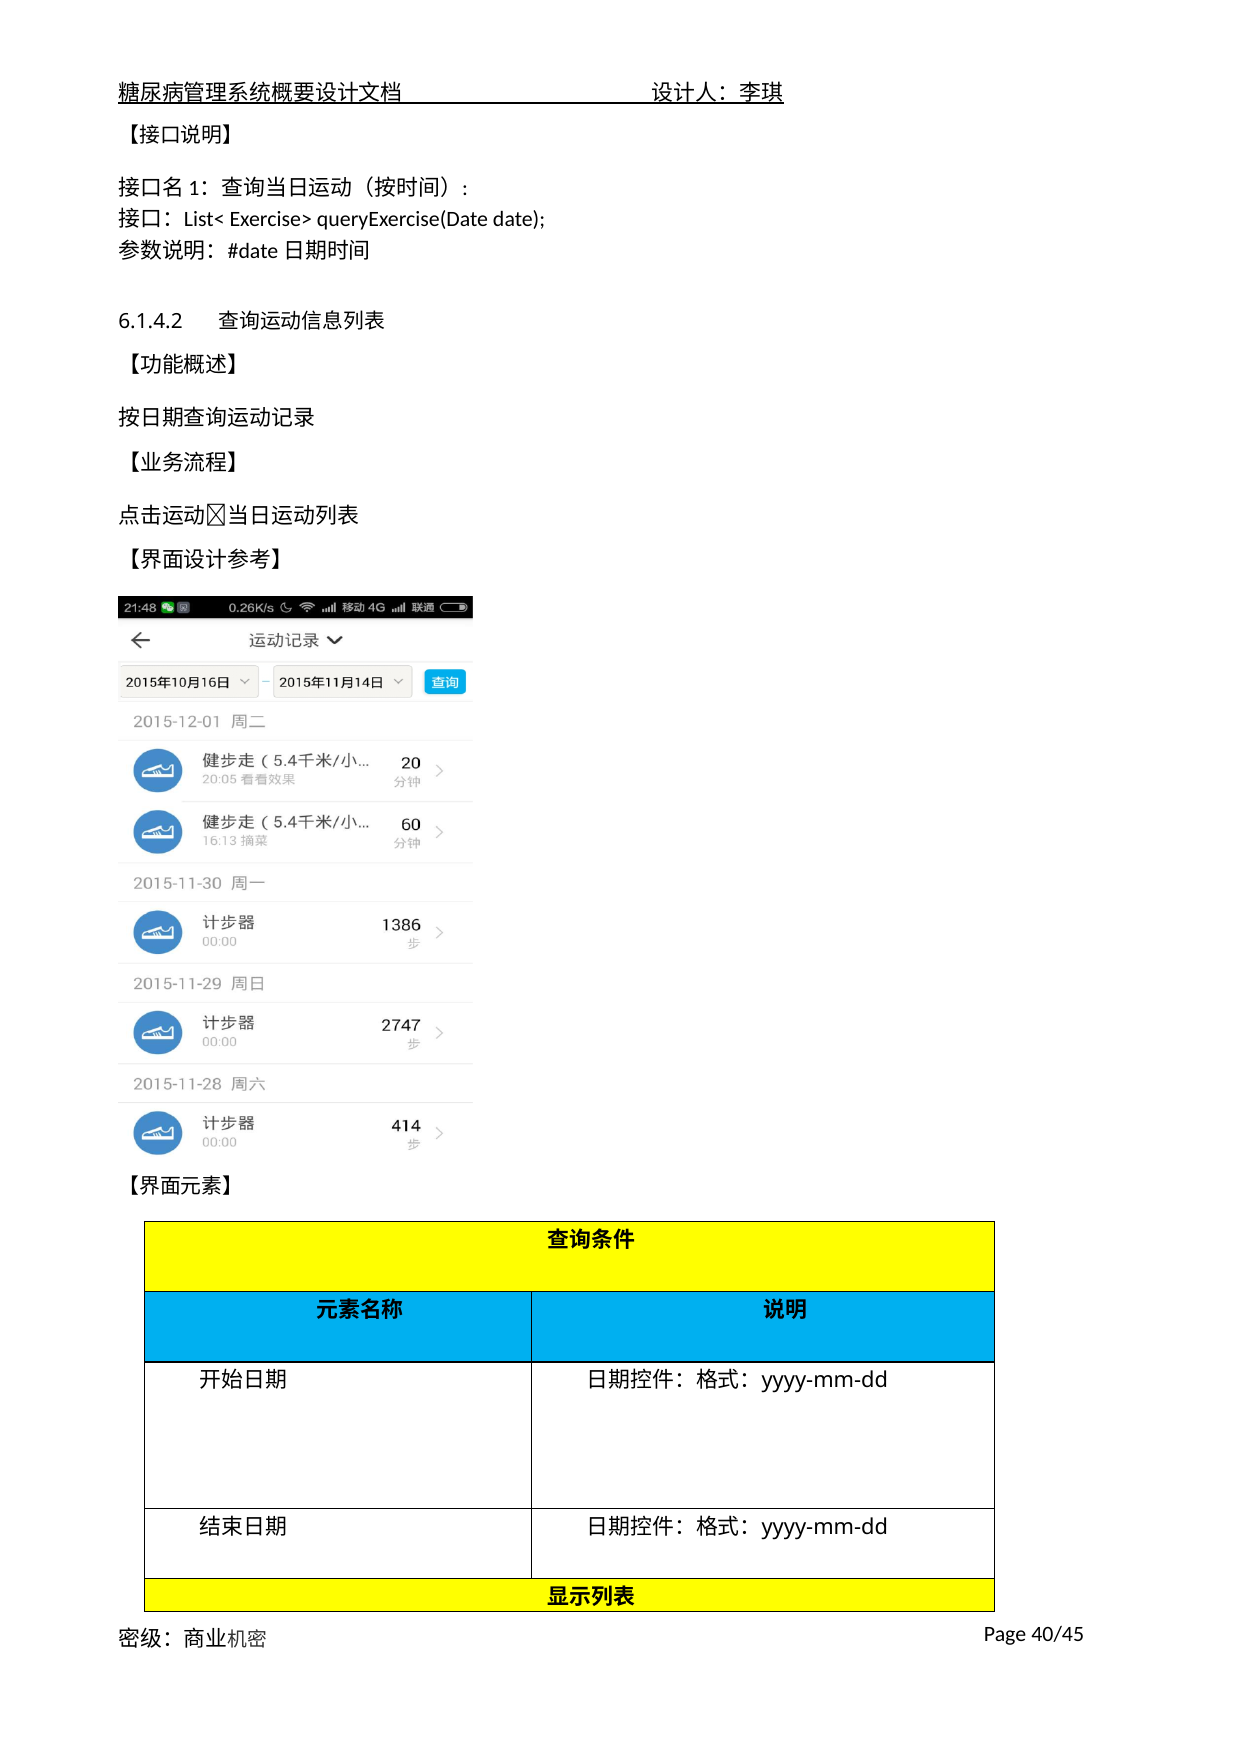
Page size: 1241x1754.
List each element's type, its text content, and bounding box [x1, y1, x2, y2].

text 参数说明：#date 日期时间 [118, 233, 1122, 265]
text 按日期查询运动记录 [118, 400, 1122, 432]
subtitle 【界面元素】 [118, 1169, 1122, 1199]
table_cell 说明 [532, 1292, 994, 1361]
text 接口：List< Exercise> queryExercise(Date date); [118, 201, 1122, 233]
subtitle 【界面设计参考】 [118, 542, 1122, 574]
table_cell 开始日期 [145, 1363, 531, 1508]
table_cell 日期控件：格式：yyyy-mm-dd [532, 1509, 994, 1578]
picture [118, 596, 474, 1157]
table_cell 元素名称 [145, 1292, 531, 1361]
text 接口名1：查询当日运动（按时间）: [118, 170, 1122, 201]
table_header 查询条件 [145, 1222, 994, 1291]
table_cell 结束日期 [145, 1509, 531, 1578]
subtitle 查询运动信息列表 [118, 304, 1122, 334]
subtitle 【接口说明】 [118, 118, 1122, 148]
text 点击运动当日运动列表 [118, 498, 1122, 530]
table_cell 日期控件：格式：yyyy-mm-dd [532, 1363, 994, 1508]
subtitle 【业务流程】 [118, 444, 1122, 476]
table_cell 显示列表 [145, 1579, 994, 1611]
subtitle 【功能概述】 [118, 347, 1122, 378]
